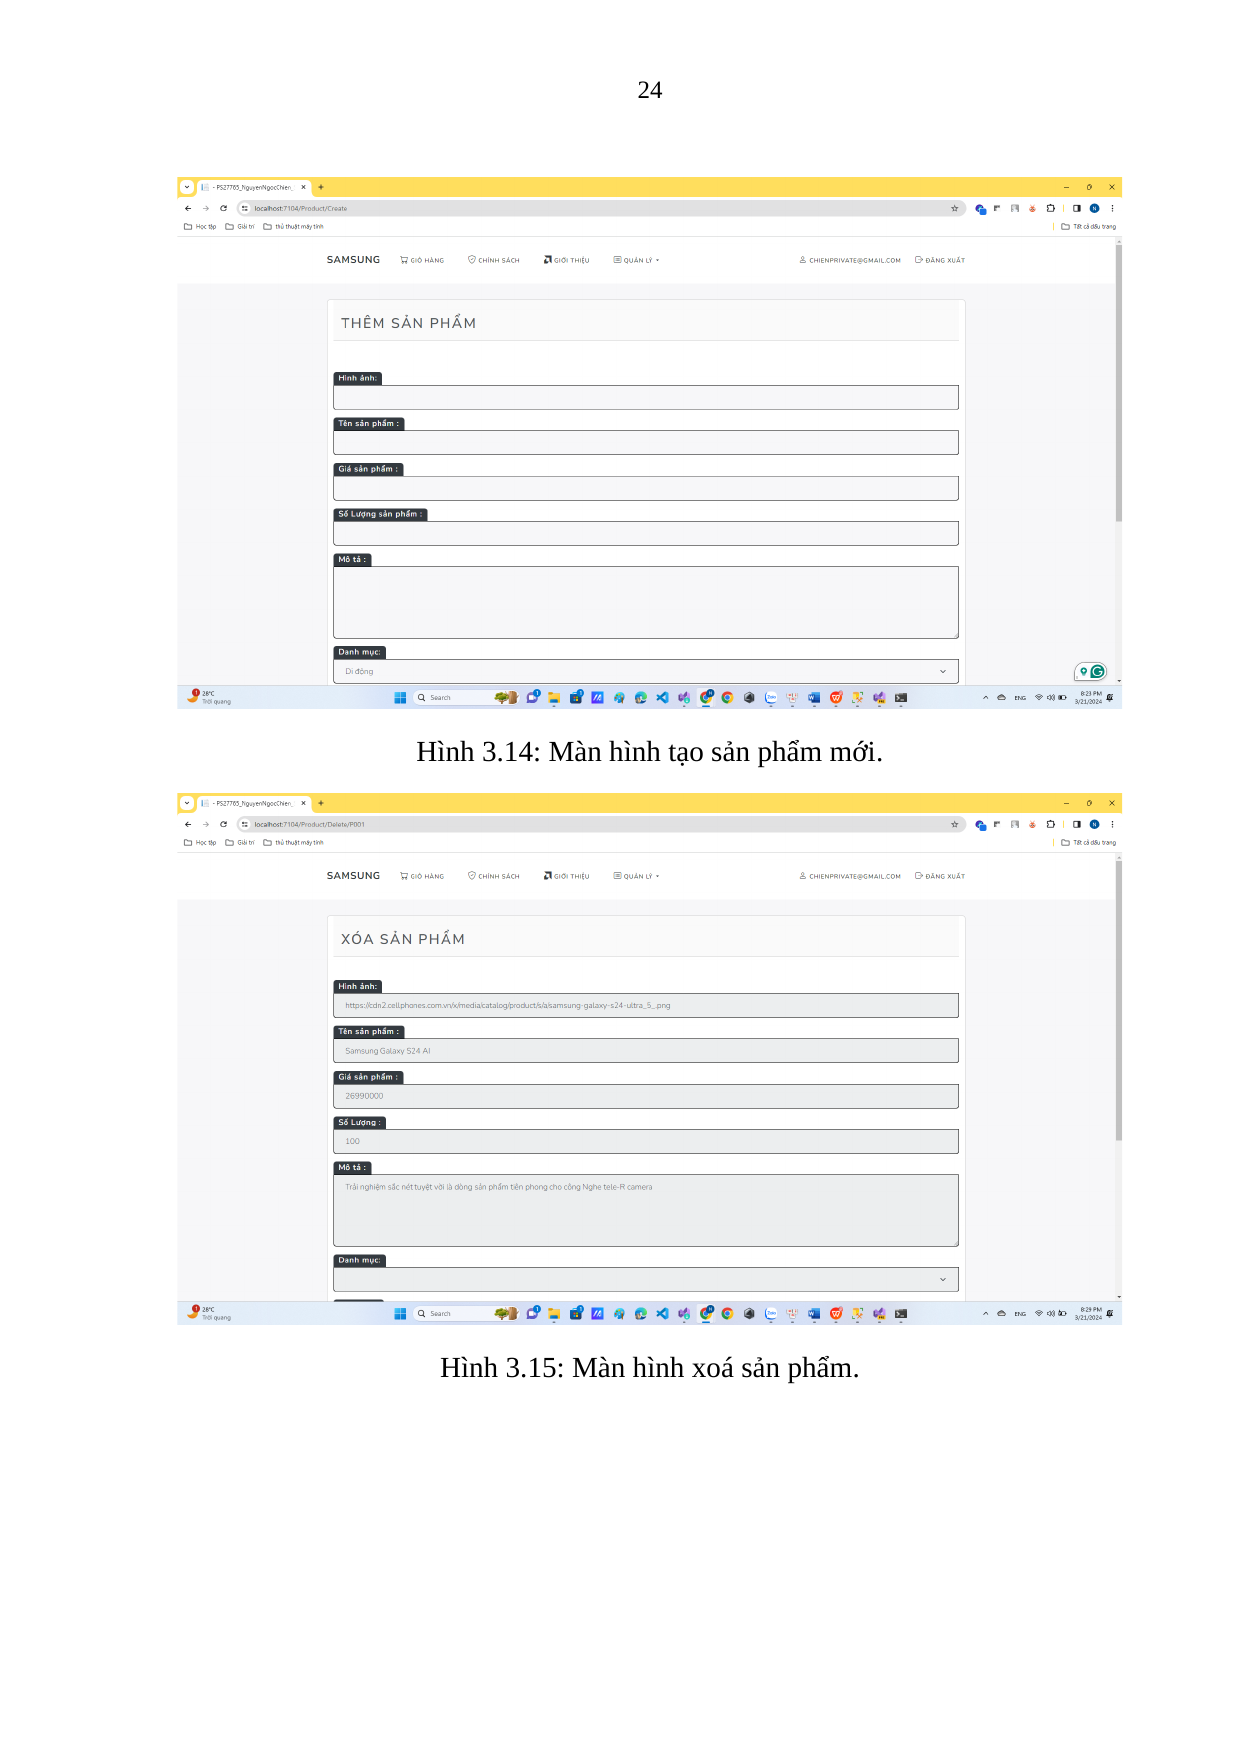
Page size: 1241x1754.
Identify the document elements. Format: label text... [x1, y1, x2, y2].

picture [177, 177, 1123, 709]
text Hình 3.14: Màn hình tạo sản phẩm mới. [177, 734, 1122, 767]
text Hình 3.15: Màn hình xoá sản phẩm. [177, 1350, 1122, 1383]
picture [177, 793, 1123, 1325]
